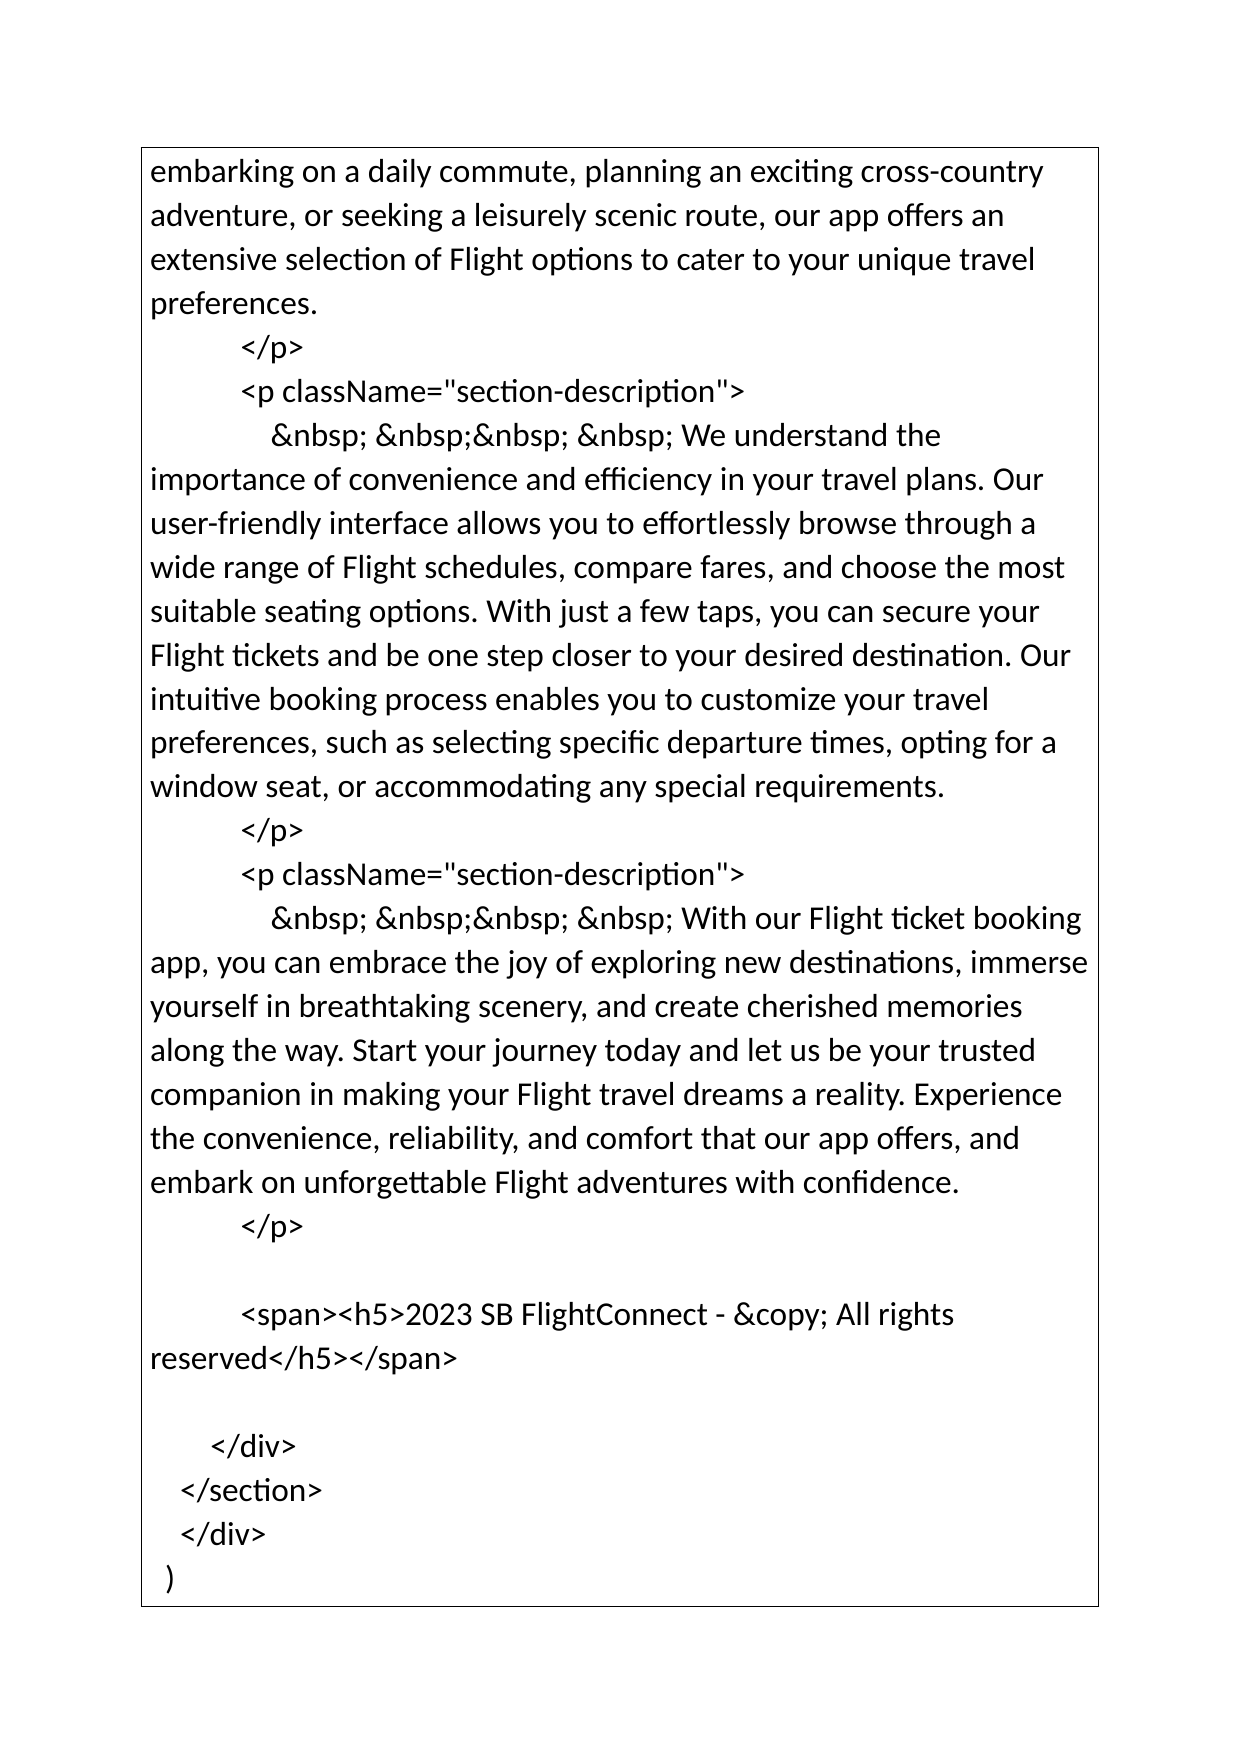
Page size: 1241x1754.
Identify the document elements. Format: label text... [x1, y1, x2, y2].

list ) [150, 1557, 1090, 1597]
list <p className="section-description"> [150, 853, 1090, 894]
list </div> [150, 1425, 1090, 1466]
list </section> [150, 1469, 1090, 1509]
list &nbsp; &nbsp;&nbsp; &nbsp; With our Flight ticket booking app, you can embrace the joy of exploring new destinations, immerse yourself in breathtaking scenery, and create cherished memories along the way. Start your journey today and let us be your trusted companion in making your Flight travel dreams a reality. Experience the convenience, reliability, and comfort that our app offers, and embark on unforgettable Flight adventures with confidence. [150, 897, 1090, 1202]
list </p> [150, 326, 1090, 367]
list </p> [150, 809, 1090, 850]
list <p className="section-description"> [150, 370, 1090, 411]
list </p> [150, 1205, 1090, 1246]
list <span><h5>2023 SB FlightConnect - &copy; All rights reserved</h5></span> [150, 1293, 1090, 1378]
list &nbsp; &nbsp;&nbsp; &nbsp; We understand the importance of convenience and efficiency in your travel plans. Our user-friendly interface allows you to effortlessly browse through a wide range of Flight schedules, compare fares, and choose the most suitable seating options. With just a few taps, you can secure your Flight tickets and be one step closer to your desired destination. Our intuitive booking process enables you to customize your travel preferences, such as selecting specific departure times, opting for a window seat, or accommodating any special requirements. [150, 414, 1090, 806]
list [150, 150, 1090, 323]
list </div> [150, 1513, 1090, 1553]
